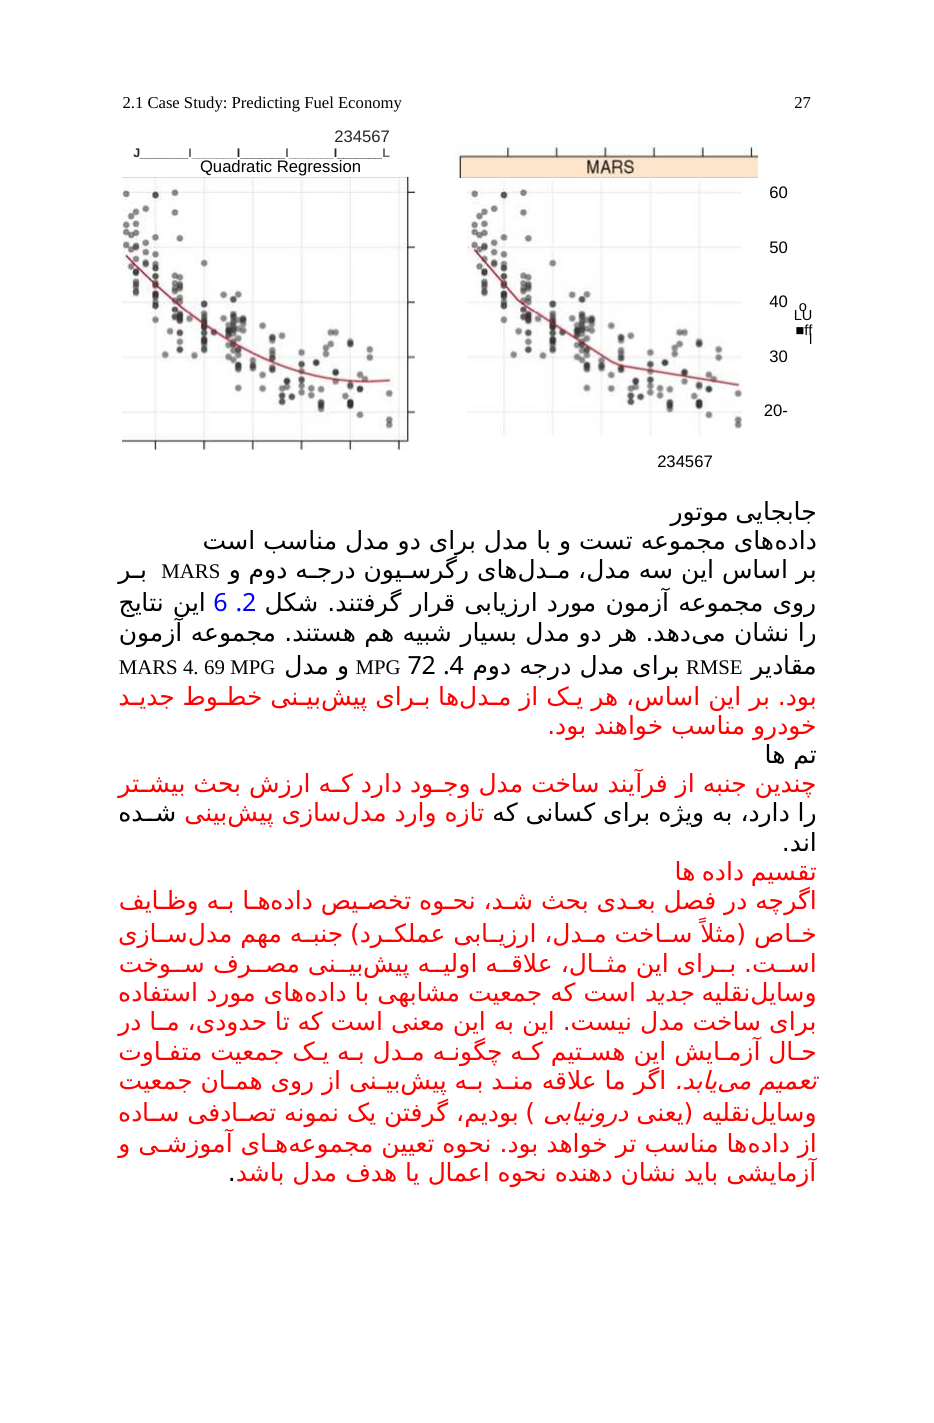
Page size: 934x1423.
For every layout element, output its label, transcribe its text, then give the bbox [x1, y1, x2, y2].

text بر اساس این سه مدل، مدل‌های رگرسیون درجه دوم و MARS بر روی مجموعه آزمون مورد ارزیابی قرار گرفتند. شکل 2. 6 این نتایج را نشان می‌دهد. هر دو مدل بسیار شبیه هم هستند. مجموعه آزمون مقادیر RMSE برای مدل درجه دوم 4. 72 MPG و مدل MARS 4. 69 MPG بود. بر این اساس، هر یک از مدل‌ها برای پیش‌بینی خطوط جدید خودرو مناسب خواهند بود. [118, 555, 817, 740]
picture [122, 177, 415, 450]
text چندین جنبه از فرآیند ساخت مدل وجود دارد که ارزش بحث بیشتر را دارد، به ویژه برای کسانی که تازه وارد مدل‌سازی پیش‌بینی شده اند. [118, 769, 817, 857]
text تم ها [118, 740, 817, 769]
text تقسیم داده ها [118, 857, 817, 886]
picture [467, 181, 743, 436]
picture [455, 144, 759, 178]
text داده‌های مجموعه تست و با مدل برای دو مدل مناسب است [118, 526, 817, 555]
text اگرچه در فصل بعدی بحث شد، نحوه تخصیص داده‌ها به وظایف خاص (مثلاً ساخت مدل، ارزیابی عملکرد) جنبه مهم مدل‌سازی است. برای این مثال، علاقه اولیه پیش‌بینی مصرف سوخت وسایل‌نقلیه جدید است که جمعیت مشابهی با داده‌های مورد استفاده برای ساخت مدل نیست. این به این معنی است که تا حدودی، ما در حال آزمایش این هستیم که چگونه مدل به یک جمعیت متفاوت تعمیم می‌یابد. اگر ما علاقه مند به پیش‌بینی از روی همان جمعیت وسایل‌نقلیه (یعنی درونیابی ) بودیم، گرفتن یک نمونه تصادفی ساده از داده‌ها مناسب تر خواهد بود. نحوه تعیین مجموعه‌های آموزشی و آزمایشی باید نشان دهنده نحوه اعمال یا هدف مدل باشد. [118, 886, 817, 1187]
text جابجایی موتور [118, 497, 817, 526]
